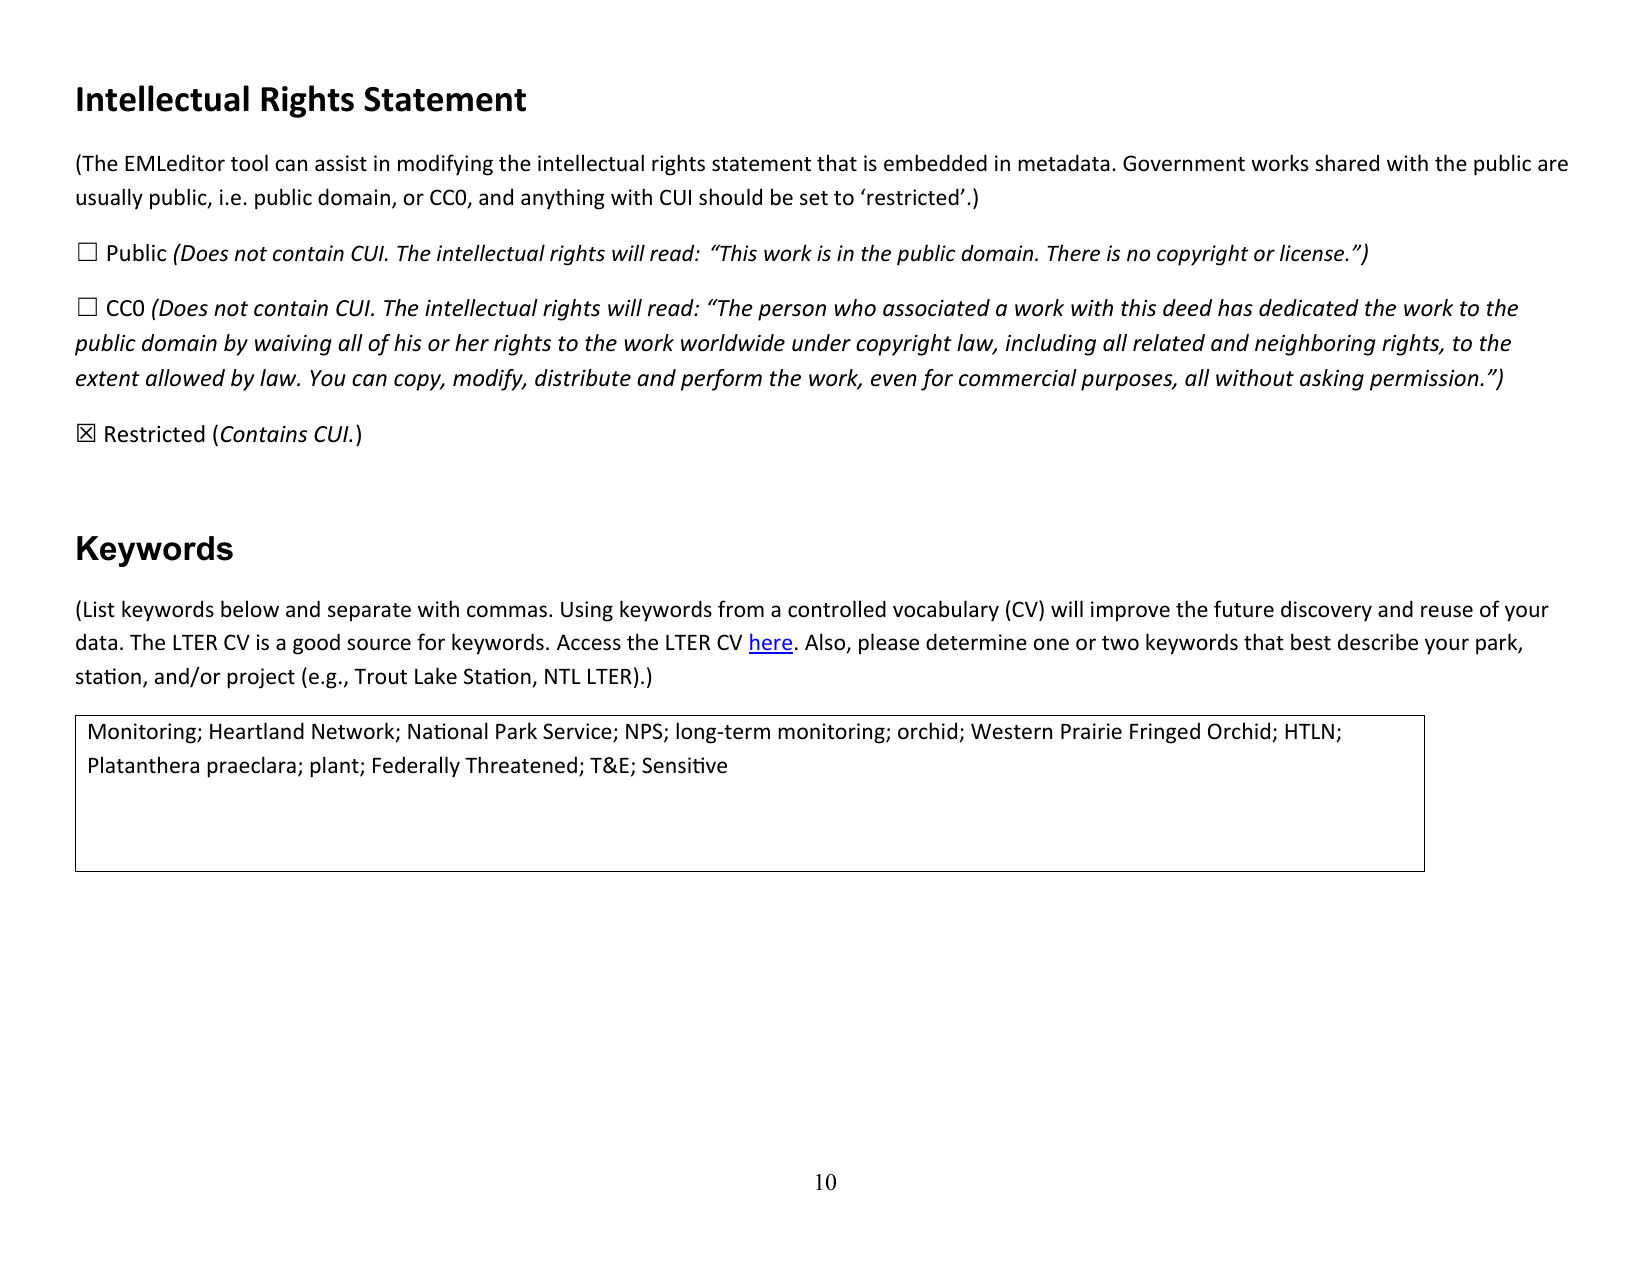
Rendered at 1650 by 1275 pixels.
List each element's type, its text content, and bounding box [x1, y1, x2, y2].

text (The EMLeditor tool can assist in modifying the intellectual rights statement that is embedded in metadata. Government works shared with the public are usually public, i.e. public domain, or CC0, and anything with CUI should be set to ‘restricted’.) [75, 148, 1575, 211]
subtitle Keywords [75, 529, 1575, 567]
text Restricted (Contains CUI.) [75, 418, 1575, 449]
text (List keywords below and separate with commas. Using keywords from a controlled vocabulary (CV) will improve the future discovery and reuse of your data. The LTER CV is a good source for keywords. Access the LTER CV here. Also, please determine one or two keywords that best describe your park, station, and/or project (e.g., Trout Lake Station, NTL LTER).) [75, 594, 1575, 690]
text CC0 (Does not contain CUI. The intellectual rights will read: “The person who associated a work with this deed has dedicated the work to the public domain by waiving all of his or her rights to the work worldwide under copyright law, including all related and neighboring rights, to the extent allowed by law. You can copy, modify, distribute and perform the work, even for commercial purposes, all without asking permission.”) [75, 292, 1575, 393]
subtitle Intellectual Rights Statement [75, 75, 1575, 121]
text Public (Does not contain CUI. The intellectual rights will read: “This work is in the public domain. There is no copyright or license.”) [75, 237, 1575, 267]
table_header Monitoring; Heartland Network; National Park Service; NPS; long-term monitoring; orchid; Western Prairie Fringed Orchid; HTLN; Platanthera praeclara; plant; Federally Threatened; T&E; Sensitive [76, 716, 1424, 871]
